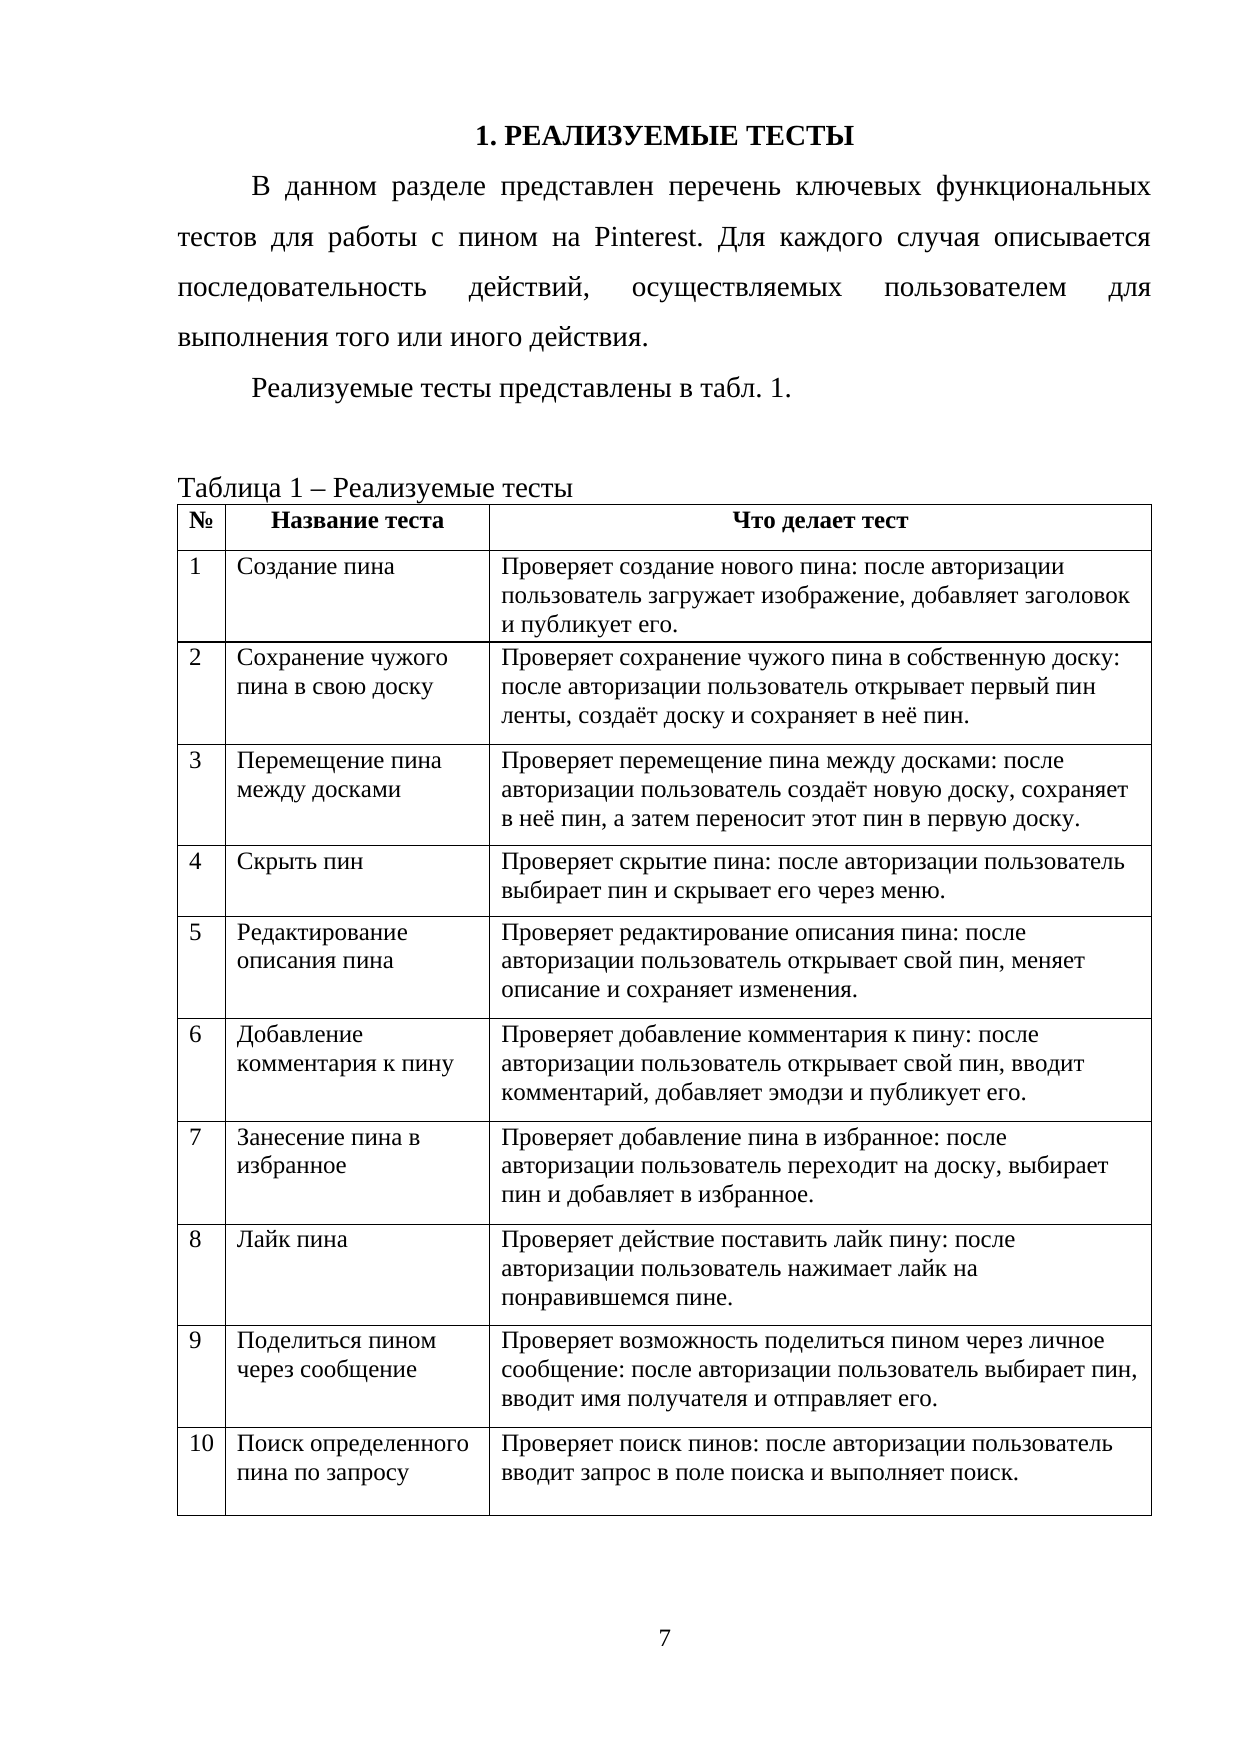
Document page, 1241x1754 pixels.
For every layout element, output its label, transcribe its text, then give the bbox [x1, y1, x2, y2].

table_cell 9 [178, 1326, 225, 1427]
table_cell Проверяет действие поставить лайк пину: после авторизации пользователь нажимает лайк на понравившемся пине. [490, 1225, 1151, 1324]
table_cell Занесение пина в избранное [226, 1122, 489, 1223]
text Реализуемые тесты представлены в табл. 1. [177, 370, 1152, 403]
table_cell Проверяет перемещение пина между досками: после авторизации пользователь создаёт новую доску, сохраняет в неё пин, а затем переносит этот пин в первую доску. [490, 745, 1151, 845]
table_cell Проверяет создание нового пина: после авторизации пользователь загружает изображение, добавляет заголовок и публикует его. [490, 551, 1151, 641]
table_cell Поиск определенного пина по запросу [226, 1428, 489, 1515]
table_cell 4 [178, 846, 225, 916]
table_cell Скрыть пин [226, 846, 489, 916]
table_cell 2 [178, 643, 225, 744]
table_cell Редактирование описания пина [226, 917, 489, 1018]
text Таблица 1 – Реализуемые тесты [177, 470, 1152, 504]
table_cell Проверяет редактирование описания пина: после авторизации пользователь открывает свой пин, меняет описание и сохраняет изменения. [490, 917, 1151, 1018]
table_cell 7 [178, 1122, 225, 1223]
table_cell Проверяет скрытие пина: после авторизации пользователь выбирает пин и скрывает его через меню. [490, 846, 1151, 916]
table_cell Проверяет возможность поделиться пином через личное сообщение: после авторизации пользователь выбирает пин, вводит имя получателя и отправляет его. [490, 1326, 1151, 1427]
table_cell 3 [178, 745, 225, 845]
table_cell 6 [178, 1019, 225, 1121]
table_cell Сохранение чужого пина в свою доску [226, 643, 489, 744]
table_header Название теста [226, 505, 489, 550]
table_cell 10 [178, 1428, 225, 1515]
table_cell Проверяет поиск пинов: после авторизации пользователь вводит запрос в поле поиска и выполняет поиск. [490, 1428, 1151, 1515]
table_header № [178, 505, 225, 550]
text В данном разделе представлен перечень ключевых функциональных тестов для работы с пином на Pinterest. Для каждого случая описывается последовательность действий, осуществляемых пользователем для выполнения того или иного действия. [177, 168, 1152, 353]
table_cell Проверяет сохранение чужого пина в собственную доску: после авторизации пользователь открывает первый пин ленты, создаёт доску и сохраняет в неё пин. [490, 643, 1151, 744]
text 1. реализуемые тестЫ [177, 118, 1152, 152]
table_cell Проверяет добавление пина в избранное: после авторизации пользователь переходит на доску, выбирает пин и добавляет в избранное. [490, 1122, 1151, 1223]
table_cell 8 [178, 1225, 225, 1324]
table_cell Проверяет добавление комментария к пину: после авторизации пользователь открывает свой пин, вводит комментарий, добавляет эмодзи и публикует его. [490, 1019, 1151, 1121]
table_cell Лайк пина [226, 1225, 489, 1324]
table_cell 5 [178, 917, 225, 1018]
table_cell Создание пина [226, 551, 489, 641]
table_header Что делает тест [490, 505, 1151, 550]
table_cell 1 [178, 551, 225, 641]
table_cell Поделиться пином через сообщение [226, 1326, 489, 1427]
table_cell Добавление комментария к пину [226, 1019, 489, 1121]
table_cell Перемещение пина между досками [226, 745, 489, 845]
